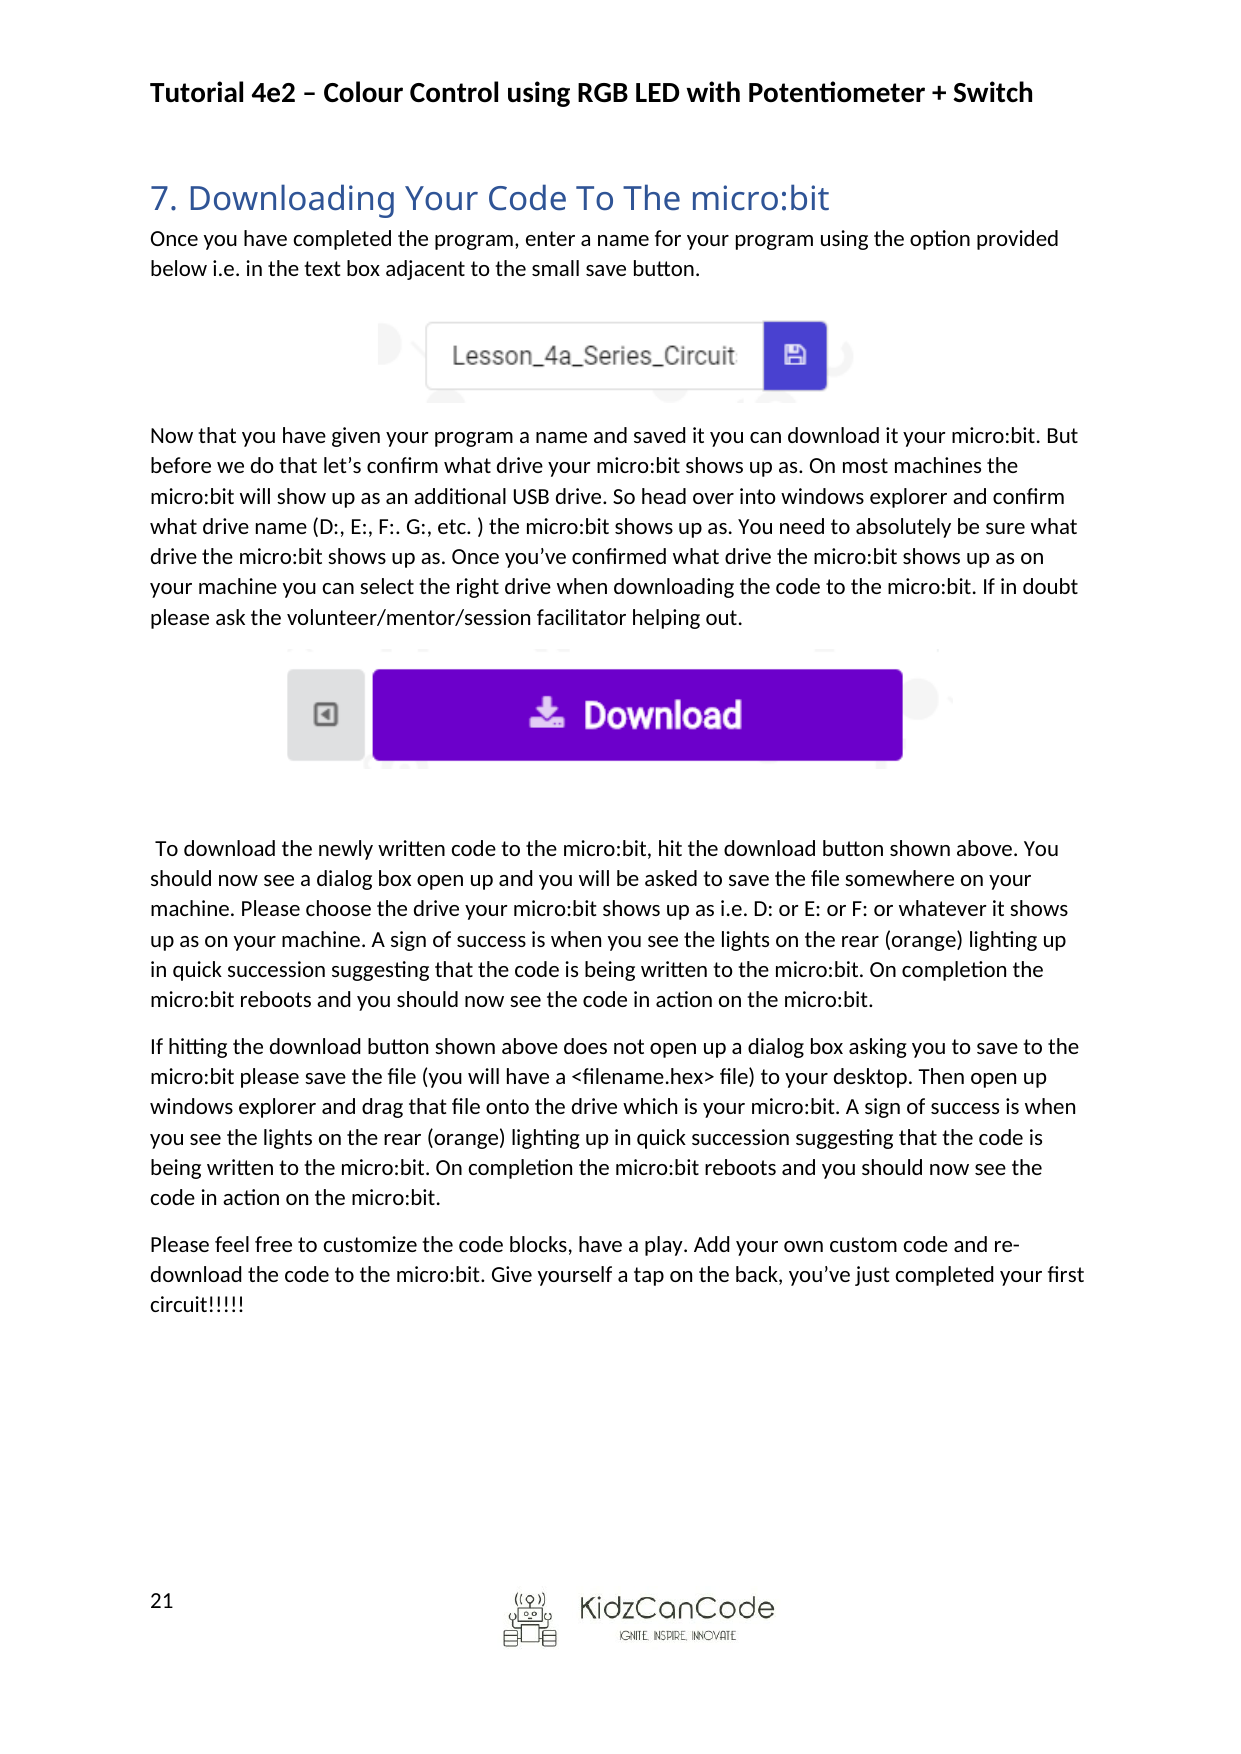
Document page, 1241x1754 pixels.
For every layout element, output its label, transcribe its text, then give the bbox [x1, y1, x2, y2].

text Please feel free to customize the code blocks, have a play. Add your own custom code and re-download the code to the micro:bit. Give yourself a tap on the back, you’ve just completed your first circuit!!!!! [150, 1230, 1090, 1318]
text If hitting the download button shown above does not open up a dialog box asking you to save to the micro:bit please save the file (you will have a <filename.hex> file) to your desktop. Then open up windows explorer and drag that file onto the drive which is your micro:bit. A sign of success is when you see the lights on the rear (orange) lighting up in quick succession suggesting that the code is being written to the micro:bit. On completion the micro:bit reboots and you should now see the code in action on the micro:bit. [150, 1032, 1090, 1211]
text Once you have completed the program, enter a name for your program using the option provided below i.e. in the text box adjacent to the small save button. [150, 224, 1090, 282]
picture [287, 649, 953, 769]
picture [497, 1586, 781, 1653]
text To download the newly written code to the micro:bit, hit the download button shown above. You should now see a dialog box open up and you will be asked to save the file somewhere on your machine. Please choose the drive your micro:bit shows up as i.e. D: or E: or F: or whatever it shows up as on your machine. A sign of success is when you see the lights on the rear (orange) lighting up in quick succession suggesting that the code is being written to the micro:bit. On completion the micro:bit reboots and you should now see the code in action on the micro:bit. [150, 834, 1090, 1013]
picture [377, 301, 863, 403]
text Now that you have given your program a name and saved it you can download it your micro:bit. But before we do that let’s confirm what drive your micro:bit shows up as. On most machines the micro:bit will show up as an additional USB drive. So head over into windows explorer and confirm what drive name (D:, E:, F:. G:, etc. ) the micro:bit shows up as. You need to absolutely be sure what drive the micro:bit shows up as. Once you’ve confirmed what drive the micro:bit shows up as on your machine you can select the right drive when downloading the code to the micro:bit. If in doubt please ask the volunteer/mentor/session facilitator helping out. [150, 421, 1090, 631]
subtitle Downloading Your Code To The micro:bit [150, 175, 1090, 220]
